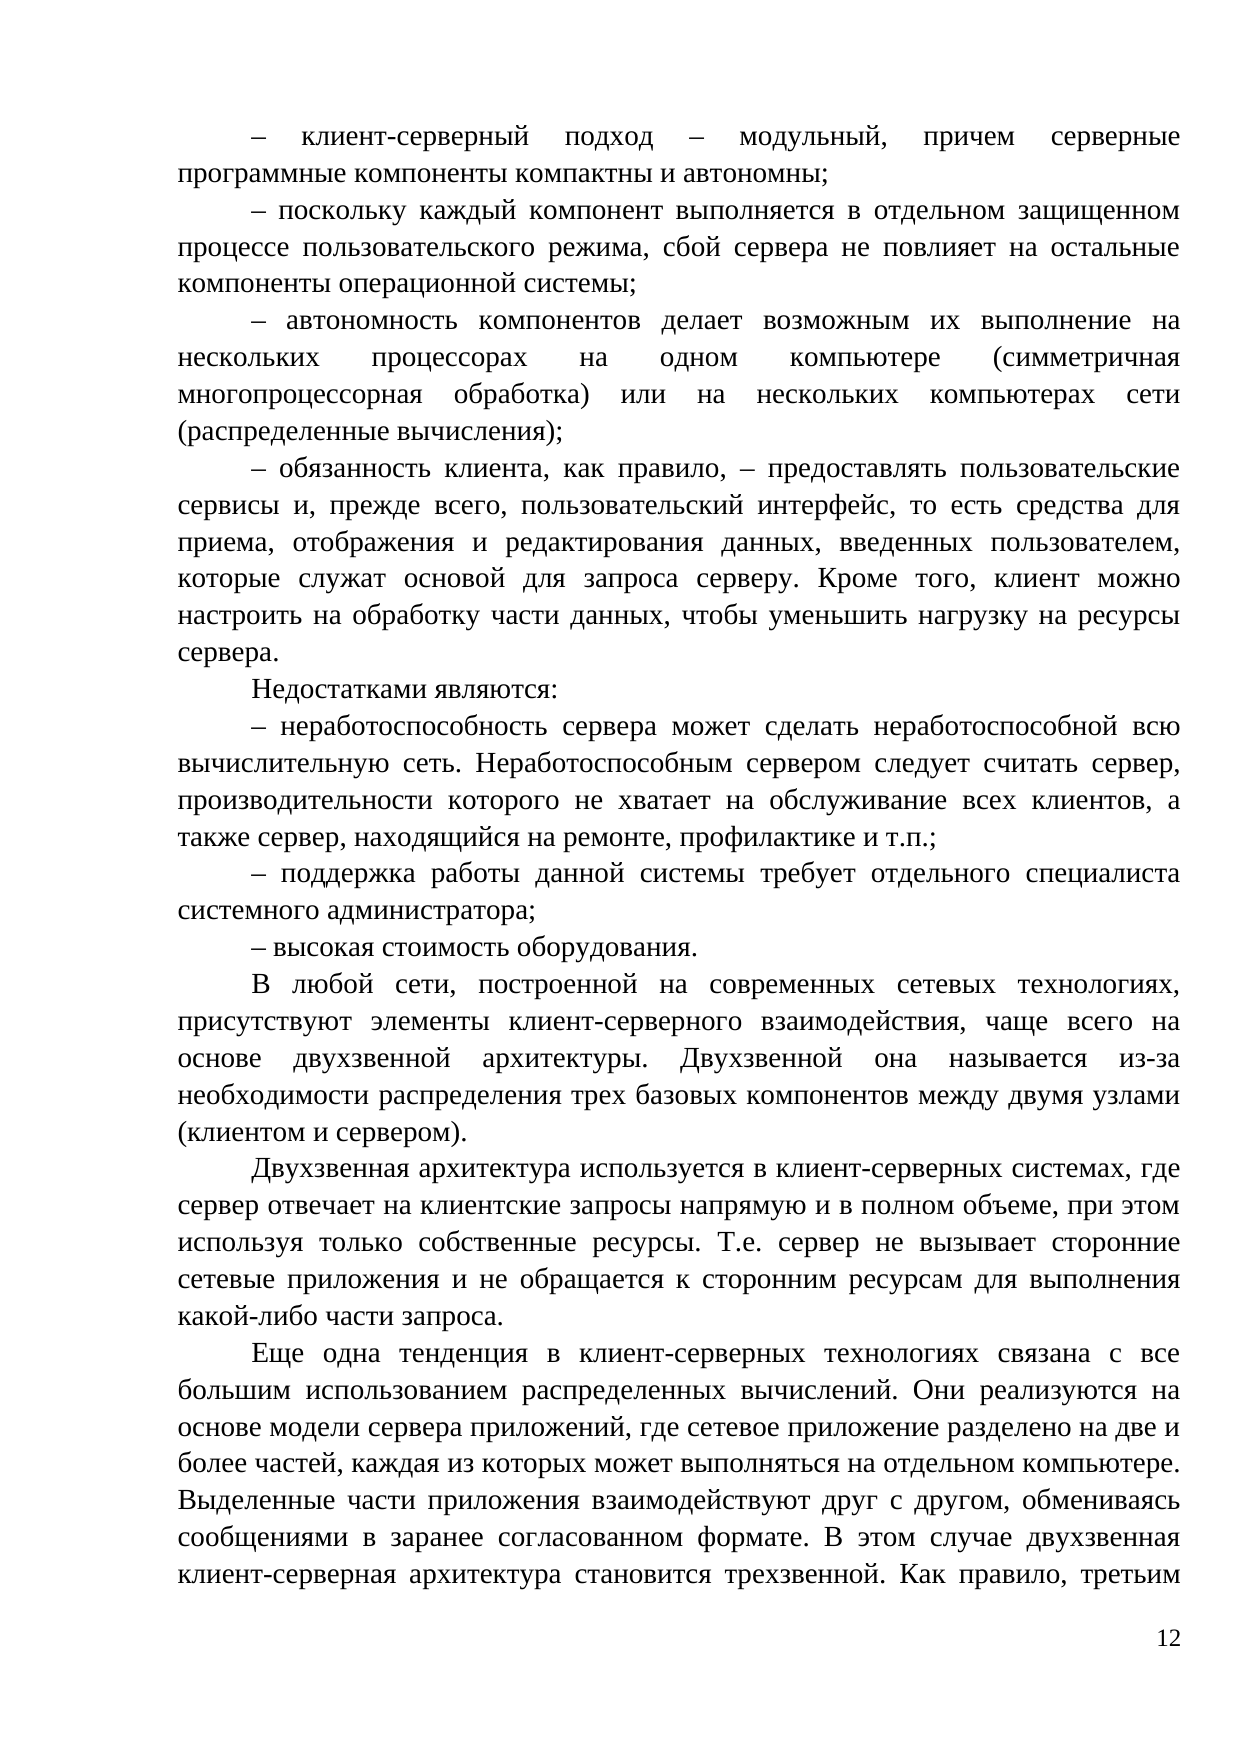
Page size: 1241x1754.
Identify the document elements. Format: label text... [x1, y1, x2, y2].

text Недостатками являются: [177, 671, 1181, 705]
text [177, 1335, 1181, 1590]
text – клиент-серверный подход – модульный, причем серверные программные компоненты компактны и автономны; [177, 118, 1181, 188]
text – обязанность клиента, как правило, – предоставлять пользовательские сервисы и, прежде всего, пользовательский интерфейс, то есть средства для приема, отображения и редактирования данных, введенных пользователем, которые служат основой для запроса серверу. Кроме того, клиент можно настроить на обработку части данных, чтобы уменьшить нагрузку на ресурсы сервера. [177, 450, 1181, 668]
text – поскольку каждый компонент выполняется в отдельном защищенном процессе пользовательского режима, сбой сервера не повлияет на остальные компоненты операционной системы; [177, 192, 1181, 299]
text – автономность компонентов делает возможным их выполнение на нескольких процессорах на одном компьютере (симметричная многопроцессорная обработка) или на нескольких компьютерах сети (распределенные вычисления); [177, 302, 1181, 447]
text – высокая стоимость оборудования. [177, 929, 1181, 963]
text – неработоспособность сервера может сделать неработоспособной всю вычислительную сеть. Неработоспособным сервером следует считать сервер, производительности которого не хватает на обслуживание всех клиентов, а также сервер, находящийся на ремонте, профилактике и т.п.; [177, 708, 1181, 852]
text Двухзвенная архитектура используется в клиент-серверных системах, где сервер отвечает на клиентские запросы напрямую и в полном объеме, при этом используя только собственные ресурсы. Т.е. сервер не вызывает сторонние сетевые приложения и не обращается к сторонним ресурсам для выполнения какой-либо части запроса. [177, 1151, 1181, 1332]
text В любой сети, построенной на современных сетевых технологиях, присутствуют элементы клиент-серверного взаимодействия, чаще всего на основе двухзвенной архитектуры. Двухзвенной она называется из-за необходимости распределения трех базовых компонентов между двумя узлами (клиентом и сервером). [177, 966, 1181, 1147]
text – поддержка работы данной системы требует отдельного специалиста системного администратора; [177, 856, 1181, 926]
